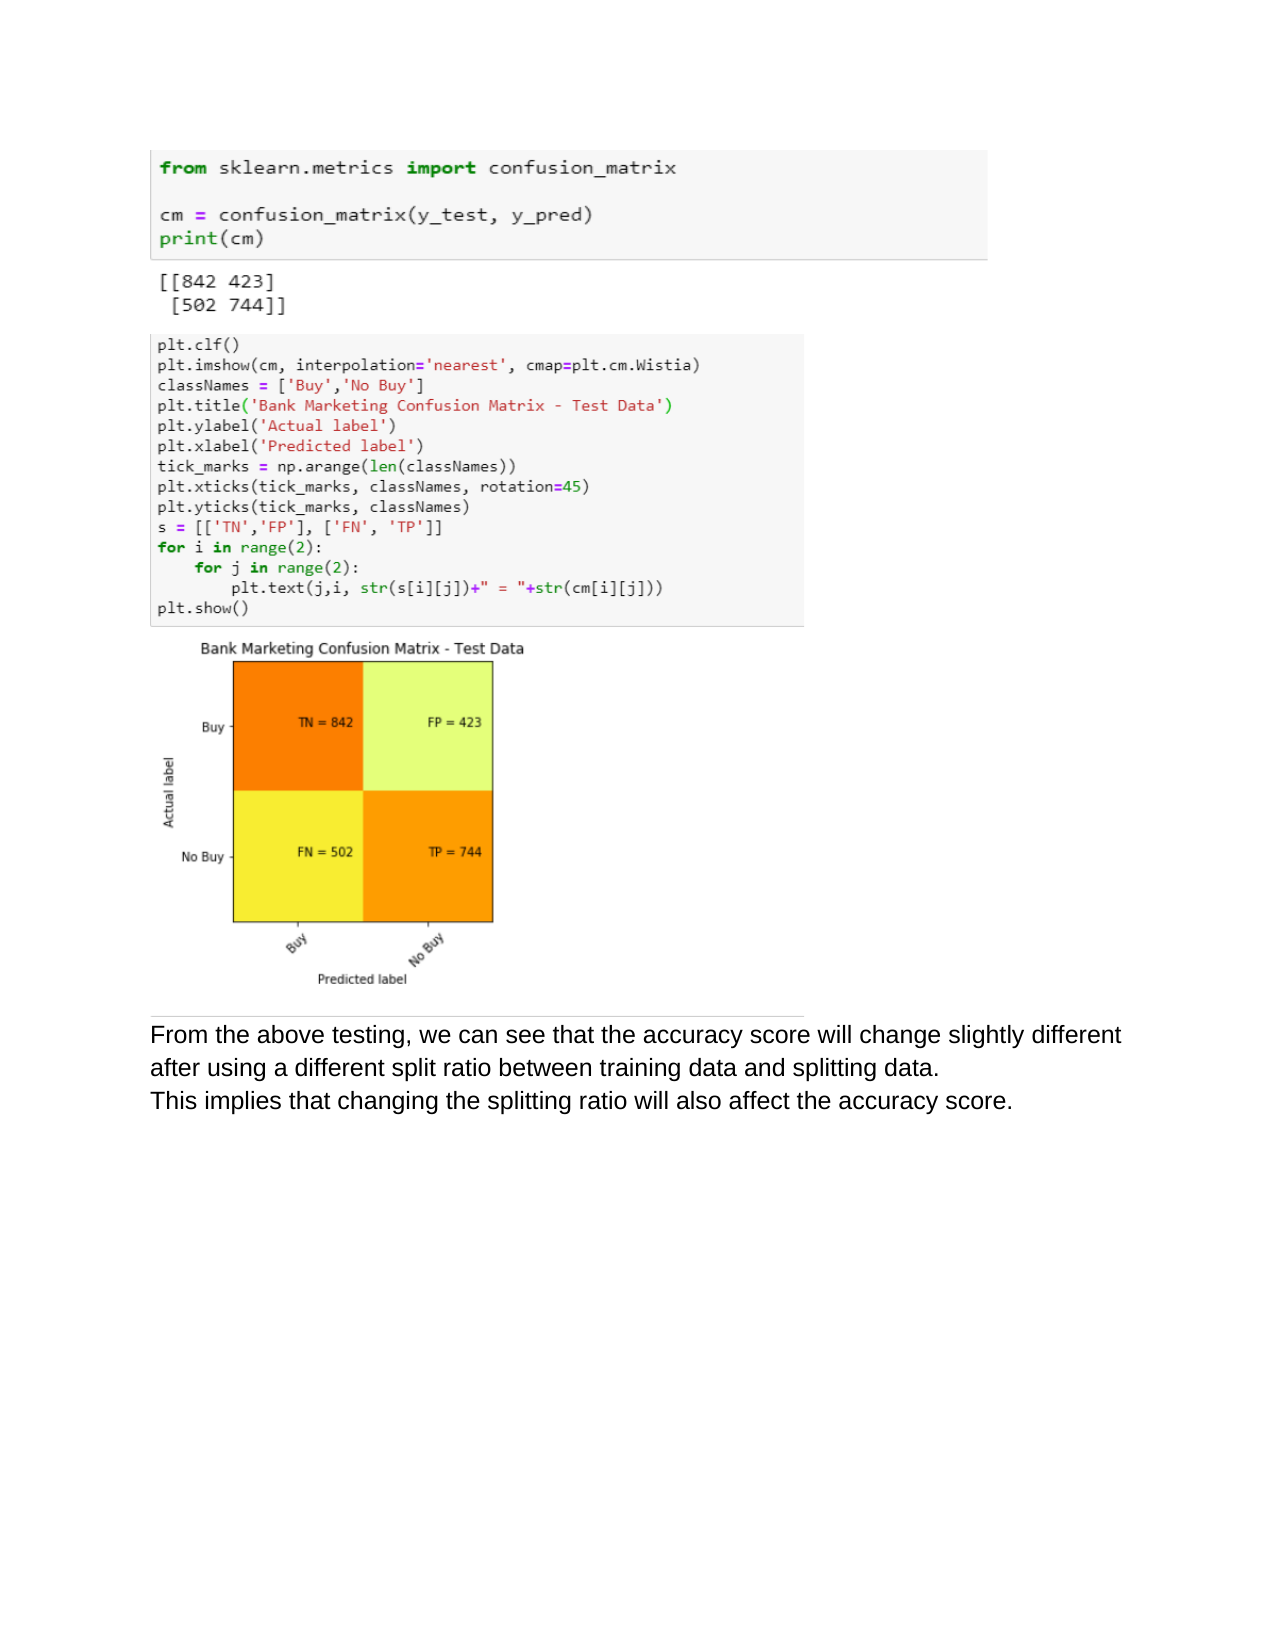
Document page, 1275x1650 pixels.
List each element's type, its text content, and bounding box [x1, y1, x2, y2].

text This implies that changing the splitting ratio will also affect the accuracy score. [150, 1086, 1125, 1115]
picture [150, 334, 805, 1017]
picture [150, 150, 988, 331]
text From the above testing, we can see that the accuracy score will change slightly different after using a different split ratio between training data and splitting data. [150, 1020, 1125, 1082]
